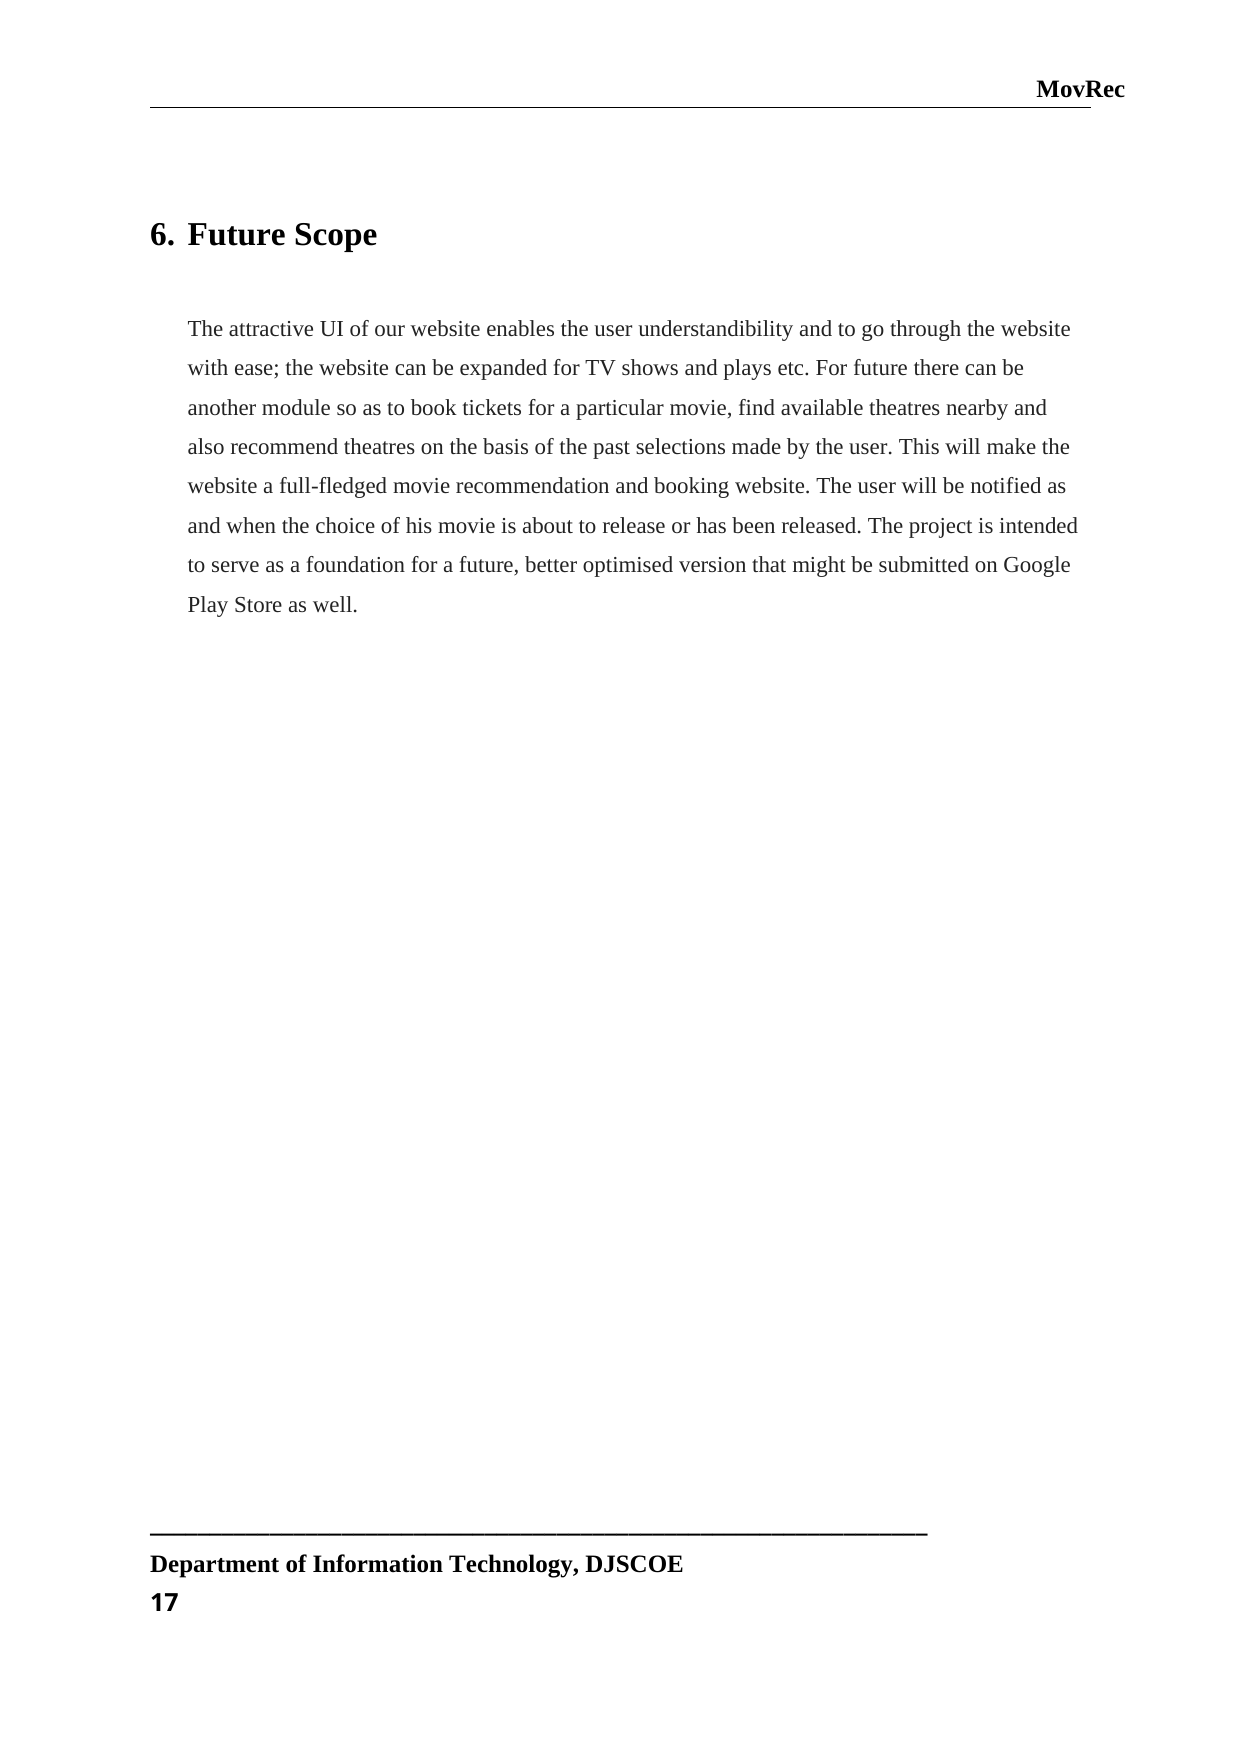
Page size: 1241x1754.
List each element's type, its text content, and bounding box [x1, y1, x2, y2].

list The attractive UI of our website enables the user understandibility and to go through the website with ease; the website can be expanded for TV shows and plays etc. For future there can be another module so as to book tickets for a particular movie, find available theatres nearby and also recommend theatres on the basis of the past selections made by the user. This will make the website a full-fledged movie recommendation and booking website. The user will be notified as and when the choice of his movie is about to release or has been released. The project is intended to serve as a foundation for a future, better optimised version that might be submitted on Google Play Store as well. [187, 314, 1090, 617]
list Future Scope [150, 214, 1090, 252]
